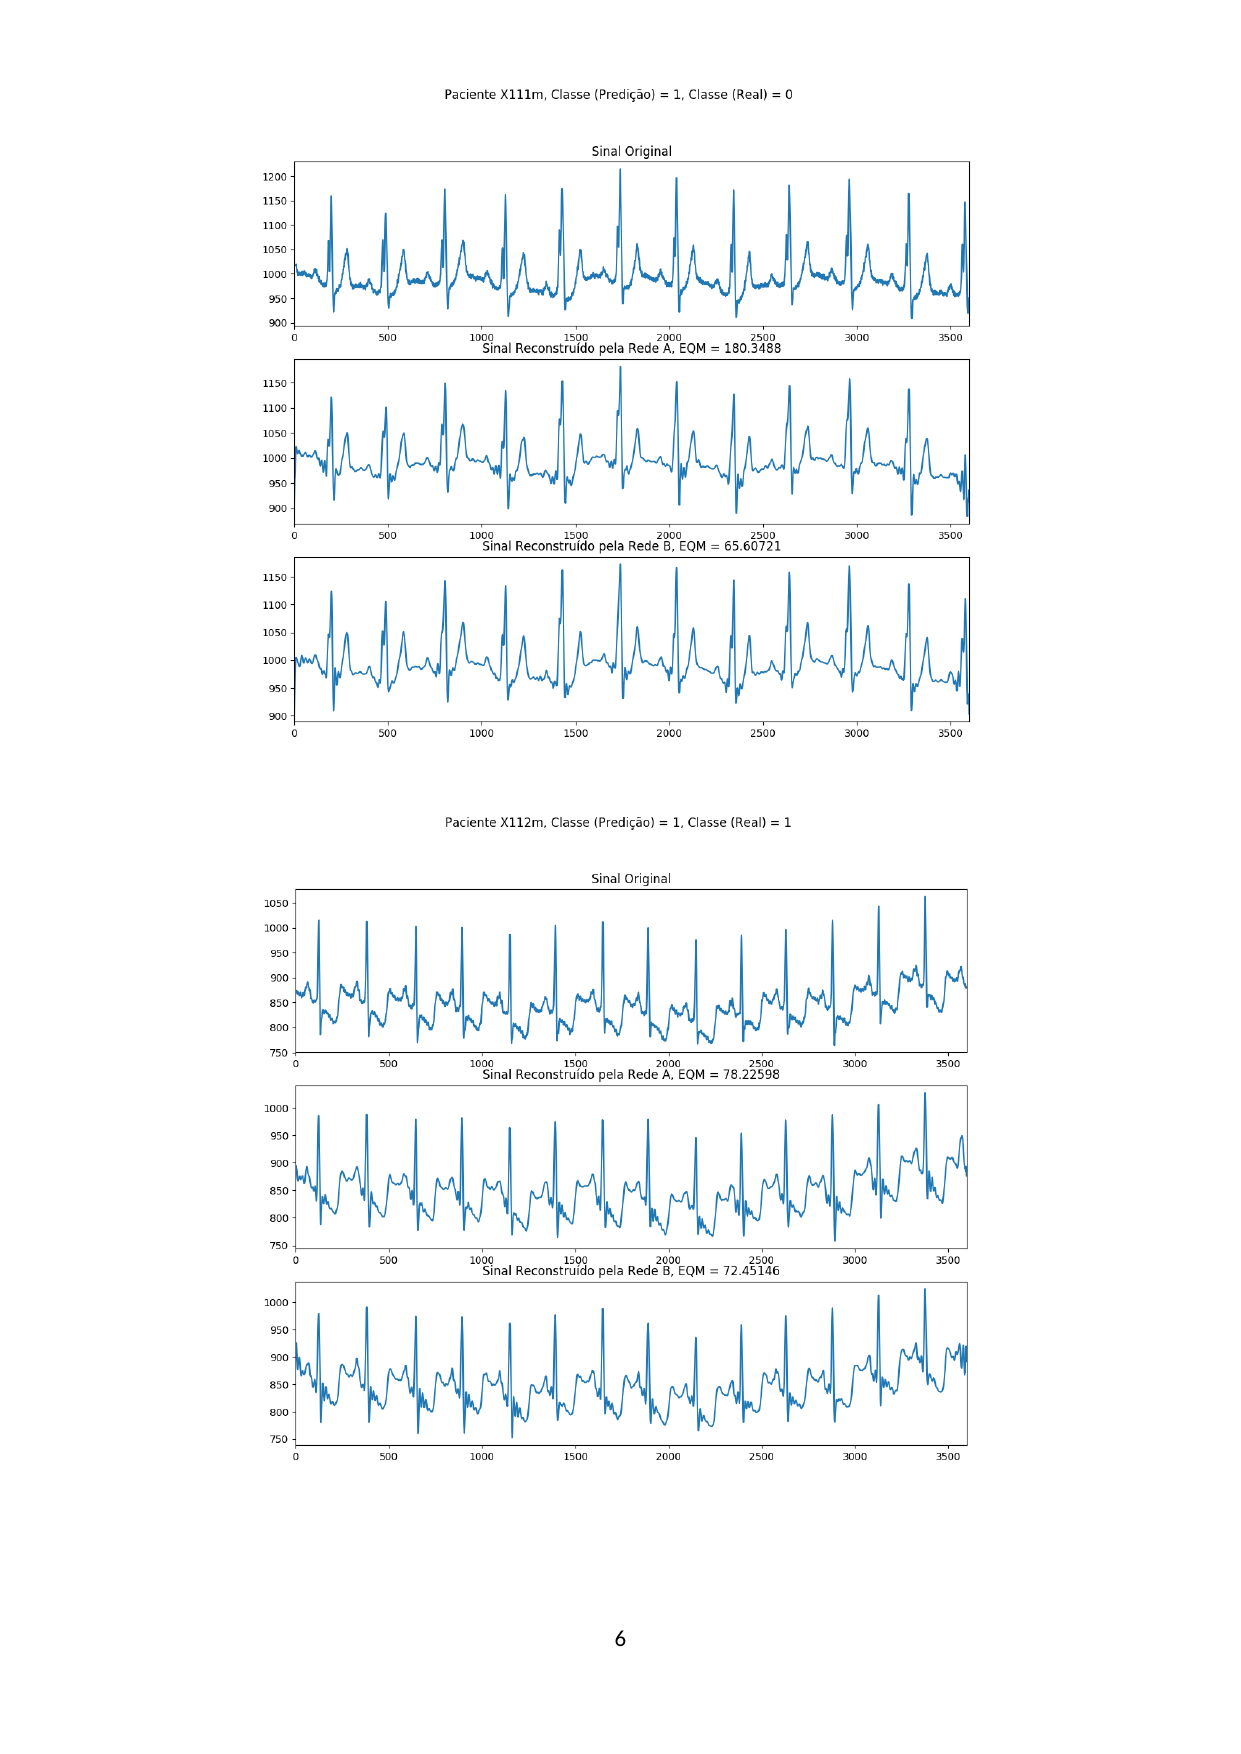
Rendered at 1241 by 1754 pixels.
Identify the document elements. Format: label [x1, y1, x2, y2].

picture [185, 75, 1056, 801]
picture [187, 802, 1053, 1524]
